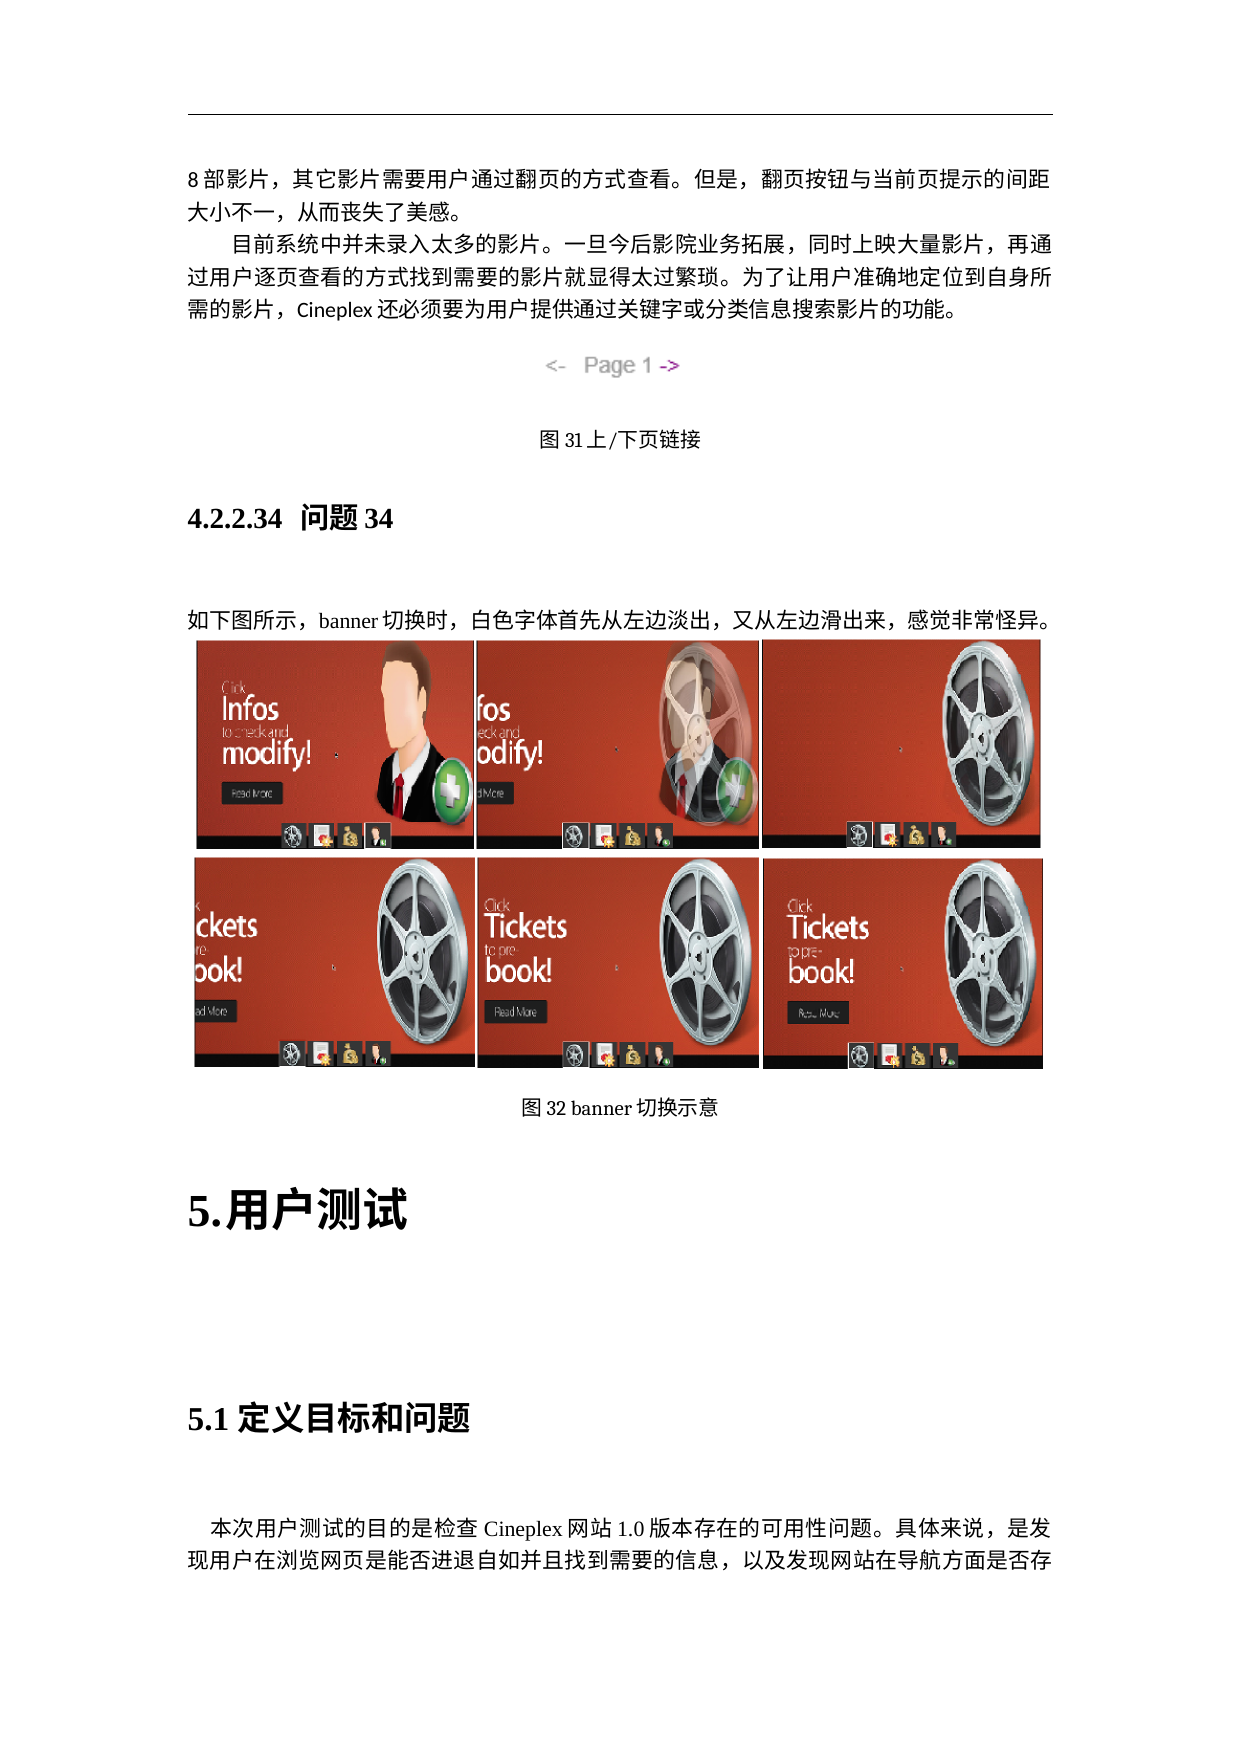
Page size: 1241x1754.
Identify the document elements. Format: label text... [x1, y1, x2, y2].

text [187, 162, 1053, 227]
text 如下图所示，banner切换时，白色字体首先从左边淡出，又从左边滑出来，感觉非常怪异。 [187, 602, 1053, 635]
picture [477, 324, 763, 400]
subtitle 用户测试 [187, 1158, 1053, 1255]
subtitle 5.1 定义目标和问题 [187, 1383, 1053, 1448]
picture [187, 635, 1053, 1073]
subtitle 问题34 [187, 484, 1053, 549]
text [187, 1511, 1053, 1576]
text 目前系统中并未录入太多的影片。一旦今后影院业务拓展，同时上映大量影片，再通过用户逐页查看的方式找到需要的影片就显得太过繁琐。为了让用户准确地定位到自身所需的影片，Cineplex还必须要为用户提供通过关键字或分类信息搜索影片的功能。 [187, 227, 1053, 324]
text 图 31 上/下页链接 [187, 422, 1053, 454]
text 图 32 banner切换示意 [187, 1090, 1053, 1122]
